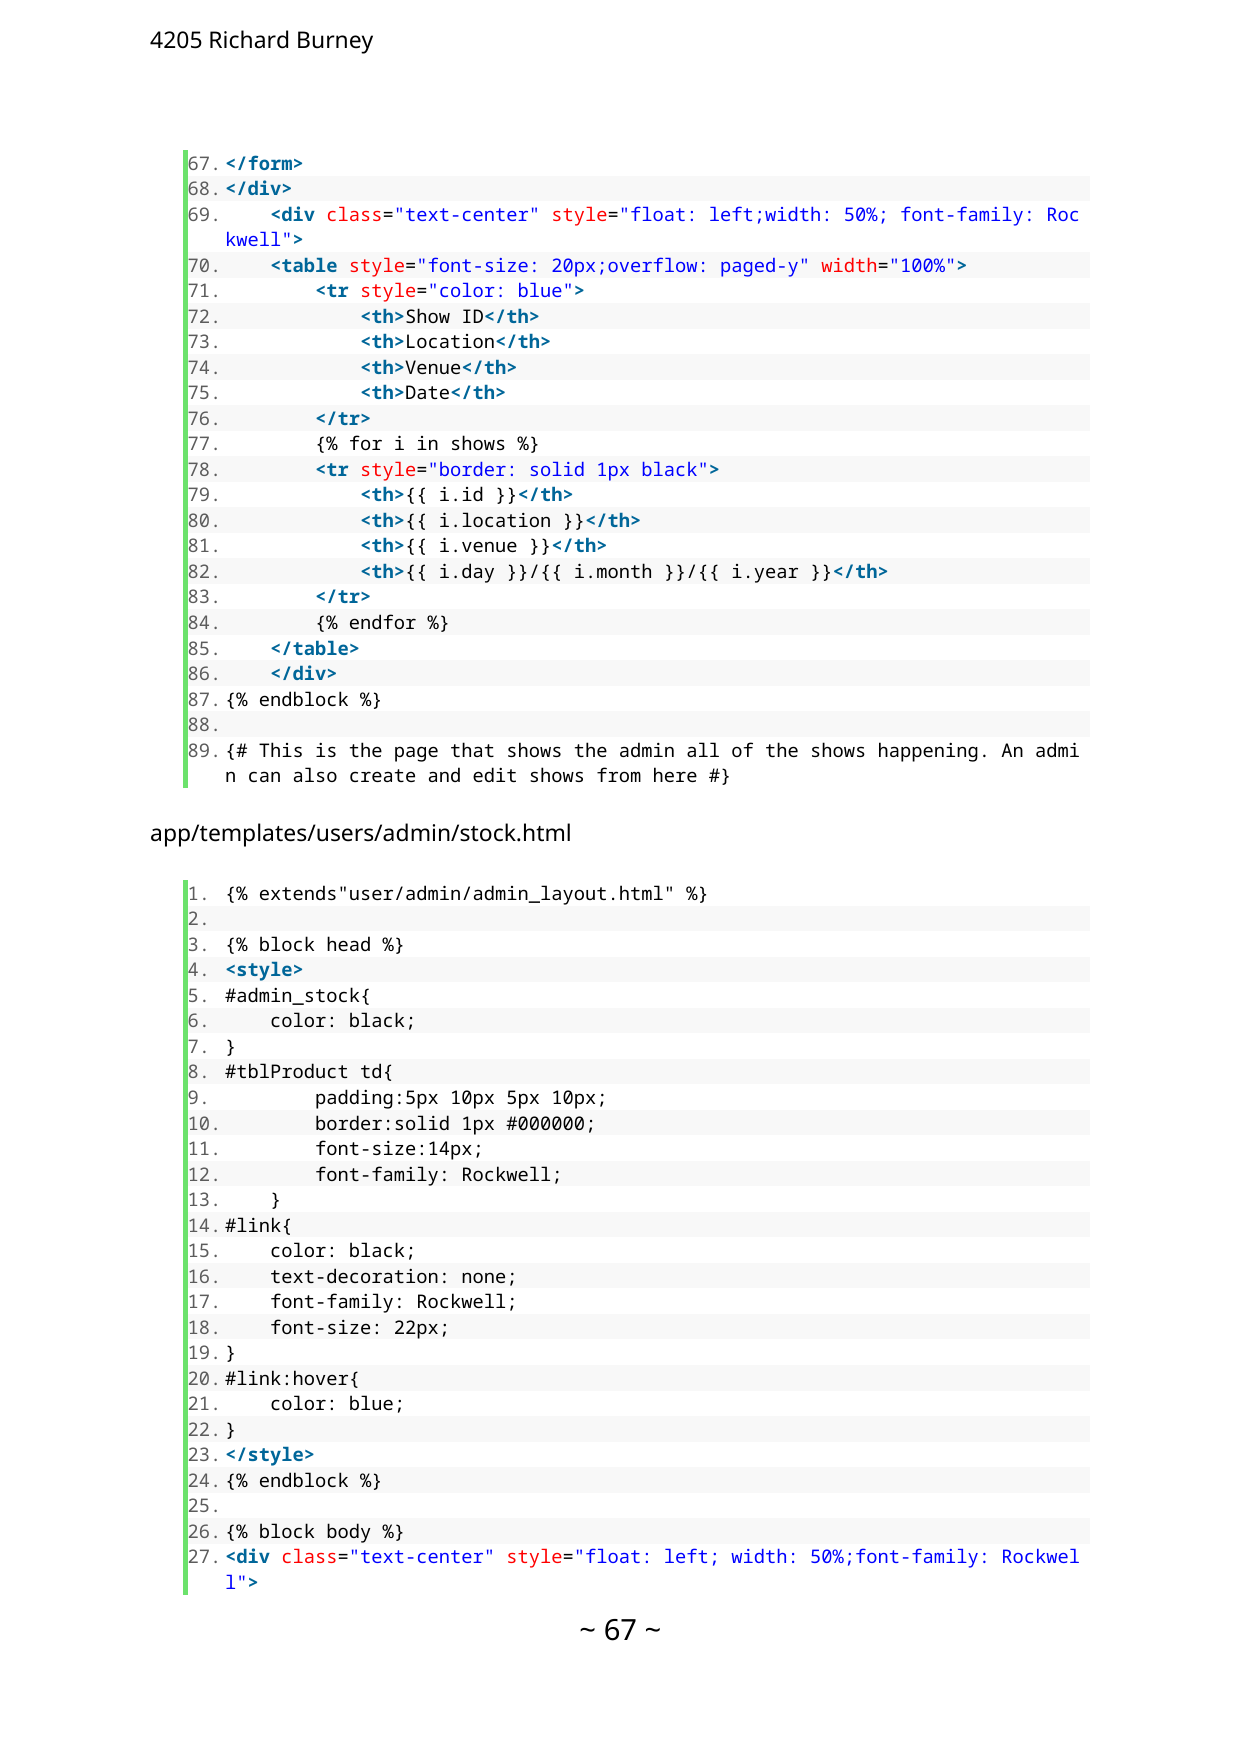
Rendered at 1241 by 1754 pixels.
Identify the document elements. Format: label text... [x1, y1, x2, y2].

list color: blue; [188, 1391, 1090, 1416]
list {% endblock %} [188, 686, 1090, 711]
list padding:5px 10px 5px 10px; [188, 1084, 1090, 1110]
list {# This is the page that shows the admin all of the shows happening. An admin can also create and edit shows from here #} [188, 737, 1090, 788]
list #admin_stock{ [188, 982, 1090, 1008]
list </tr> [188, 584, 1090, 609]
list <th>Date</th> [188, 380, 1090, 405]
list </form> [188, 150, 1090, 176]
list color: black; [188, 1008, 1090, 1033]
list font-size:14px; [188, 1135, 1090, 1161]
list } [188, 1186, 1090, 1212]
list {% extends"user/admin/admin_layout.html" %} [188, 880, 1090, 906]
list font-family: Rockwell; [188, 1288, 1090, 1314]
list {% block body %} [188, 1518, 1090, 1544]
list <table style="font-size: 20px;overflow: paged-y" width="100%"> [188, 252, 1090, 278]
list </table> [188, 635, 1090, 660]
list {% for i in shows %} [188, 431, 1090, 456]
text app/templates/users/admin/stock.html [150, 817, 1090, 848]
list <tr style="color: blue"> [188, 278, 1090, 303]
list color: black; [188, 1237, 1090, 1263]
list </div> [188, 176, 1090, 201]
list #link{ [188, 1212, 1090, 1237]
list </tr> [188, 405, 1090, 431]
list <th>Venue</th> [188, 354, 1090, 380]
list <style> [188, 957, 1090, 982]
list <th>Show ID</th> [188, 303, 1090, 329]
list </div> [188, 660, 1090, 686]
list } [188, 1416, 1090, 1442]
list font-size: 22px; [188, 1314, 1090, 1339]
list text-decoration: none; [188, 1263, 1090, 1288]
list {% endfor %} [188, 609, 1090, 635]
list } [188, 1033, 1090, 1059]
list {% block head %} [188, 931, 1090, 957]
list #link:hover{ [188, 1365, 1090, 1391]
list #tblProduct td{ [188, 1059, 1090, 1084]
list <th>{{ i.location }}</th> [188, 507, 1090, 533]
list border:solid 1px #000000; [188, 1110, 1090, 1135]
list <tr style="border: solid 1px black"> [188, 456, 1090, 482]
list <th>{{ i.venue }}</th> [188, 533, 1090, 558]
list <th>Location</th> [188, 329, 1090, 354]
list <th>{{ i.day }}/{{ i.month }}/{{ i.year }}</th> [188, 558, 1090, 584]
list font-family: Rockwell; [188, 1161, 1090, 1186]
list <th>{{ i.id }}</th> [188, 482, 1090, 507]
list <div class="text-center" style="float: left; width: 50%;font-family: Rockwell"> [188, 1544, 1090, 1595]
list <div class="text-center" style="float: left;width: 50%; font-family: Rockwell"> [188, 201, 1090, 252]
list </style> [188, 1442, 1090, 1467]
list {% endblock %} [188, 1467, 1090, 1493]
list } [188, 1339, 1090, 1365]
